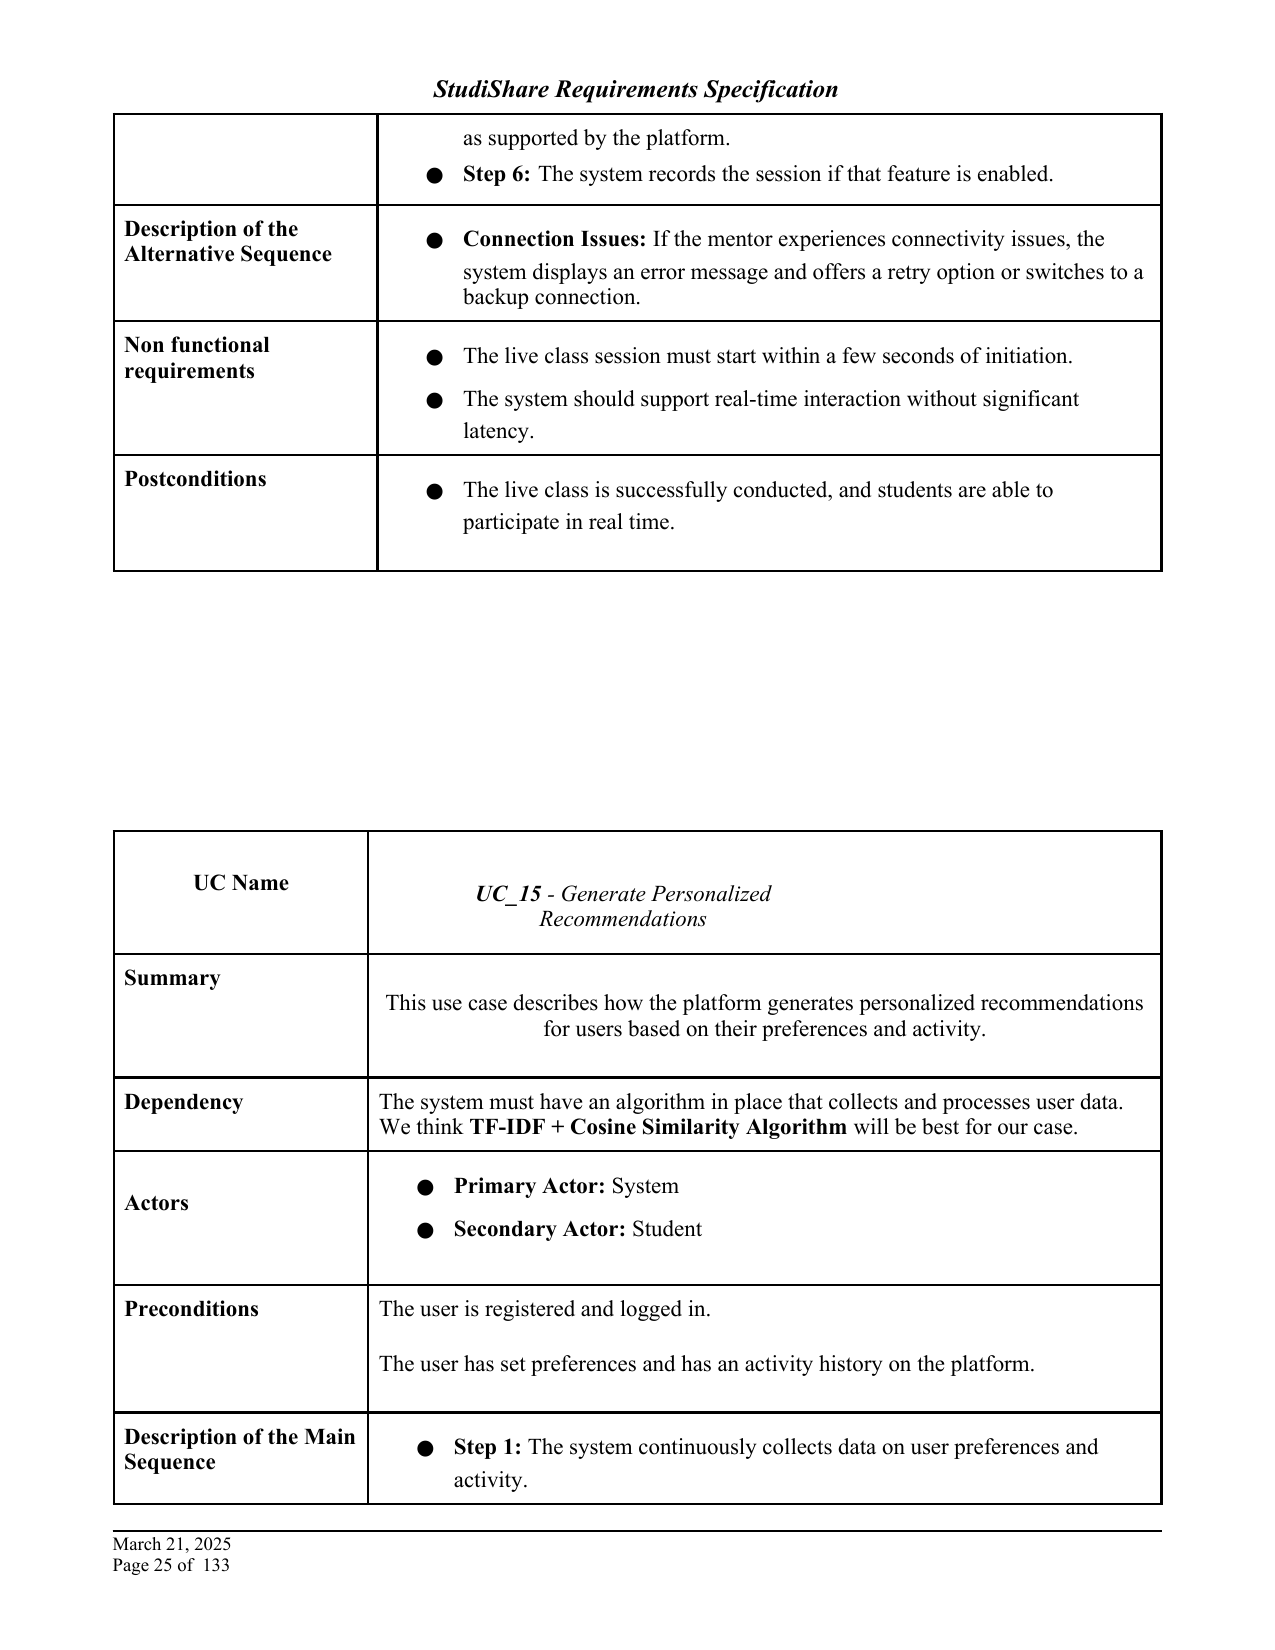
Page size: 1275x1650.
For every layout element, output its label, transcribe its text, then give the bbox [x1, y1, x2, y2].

table_cell This use case describes how the platform generates personalized recommendations for users based on their preferences and activity. [369, 955, 1160, 1076]
table_cell Actors [115, 1152, 367, 1283]
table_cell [379, 115, 1160, 203]
table_cell The system must have an algorithm in place that collects and processes user data. We think TF-IDF + Cosine Similarity Algorithm will be best for our case. [369, 1079, 1160, 1150]
table_header [369, 832, 1160, 953]
table_cell The live class is successfully conducted, and students are able to participate in real time. [379, 456, 1160, 570]
table_cell Preconditions [115, 1286, 367, 1411]
table_cell Summary [115, 955, 367, 1076]
table_cell The live class session must start within a few seconds of initiation. The system should support real-time interaction without significant latency. [379, 322, 1160, 454]
table_header UC Name [115, 832, 367, 953]
table_cell Connection Issues: If the mentor experiences connectivity issues, the system displays an error message and offers a retry option or switches to a backup connection. [379, 206, 1160, 320]
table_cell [369, 1414, 1160, 1502]
table_cell The user is registered and logged in. The user has set preferences and has an activity history on the platform. [369, 1286, 1160, 1411]
table_cell Postconditions [115, 456, 376, 570]
table_cell Primary Actor: System Secondary Actor: Student [369, 1152, 1160, 1283]
table_cell Description of the Alternative Sequence [115, 206, 376, 320]
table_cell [115, 115, 376, 203]
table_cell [115, 1414, 367, 1502]
table_cell Non functional requirements [115, 322, 376, 454]
table_cell Dependency [115, 1079, 367, 1150]
